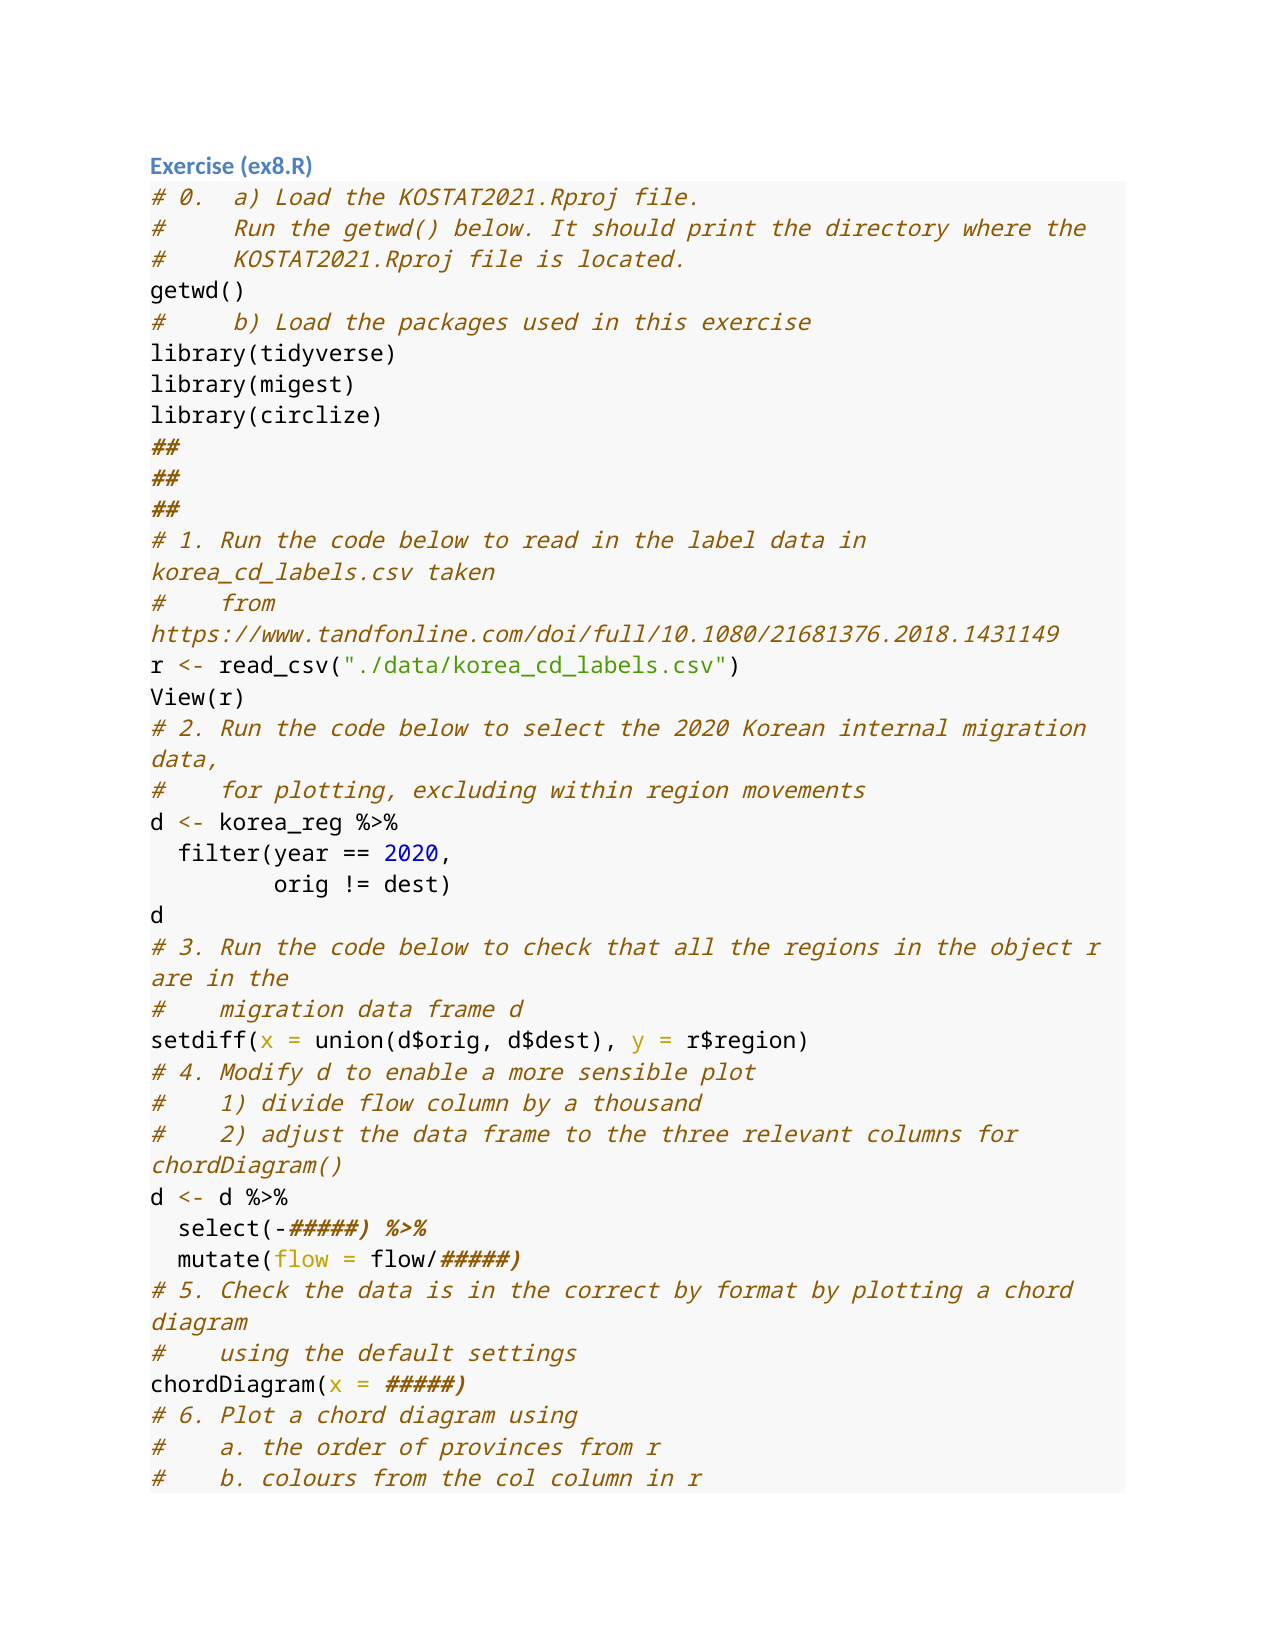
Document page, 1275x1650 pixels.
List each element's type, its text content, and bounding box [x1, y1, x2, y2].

subtitle Exercise (ex8.R) [150, 150, 1125, 181]
